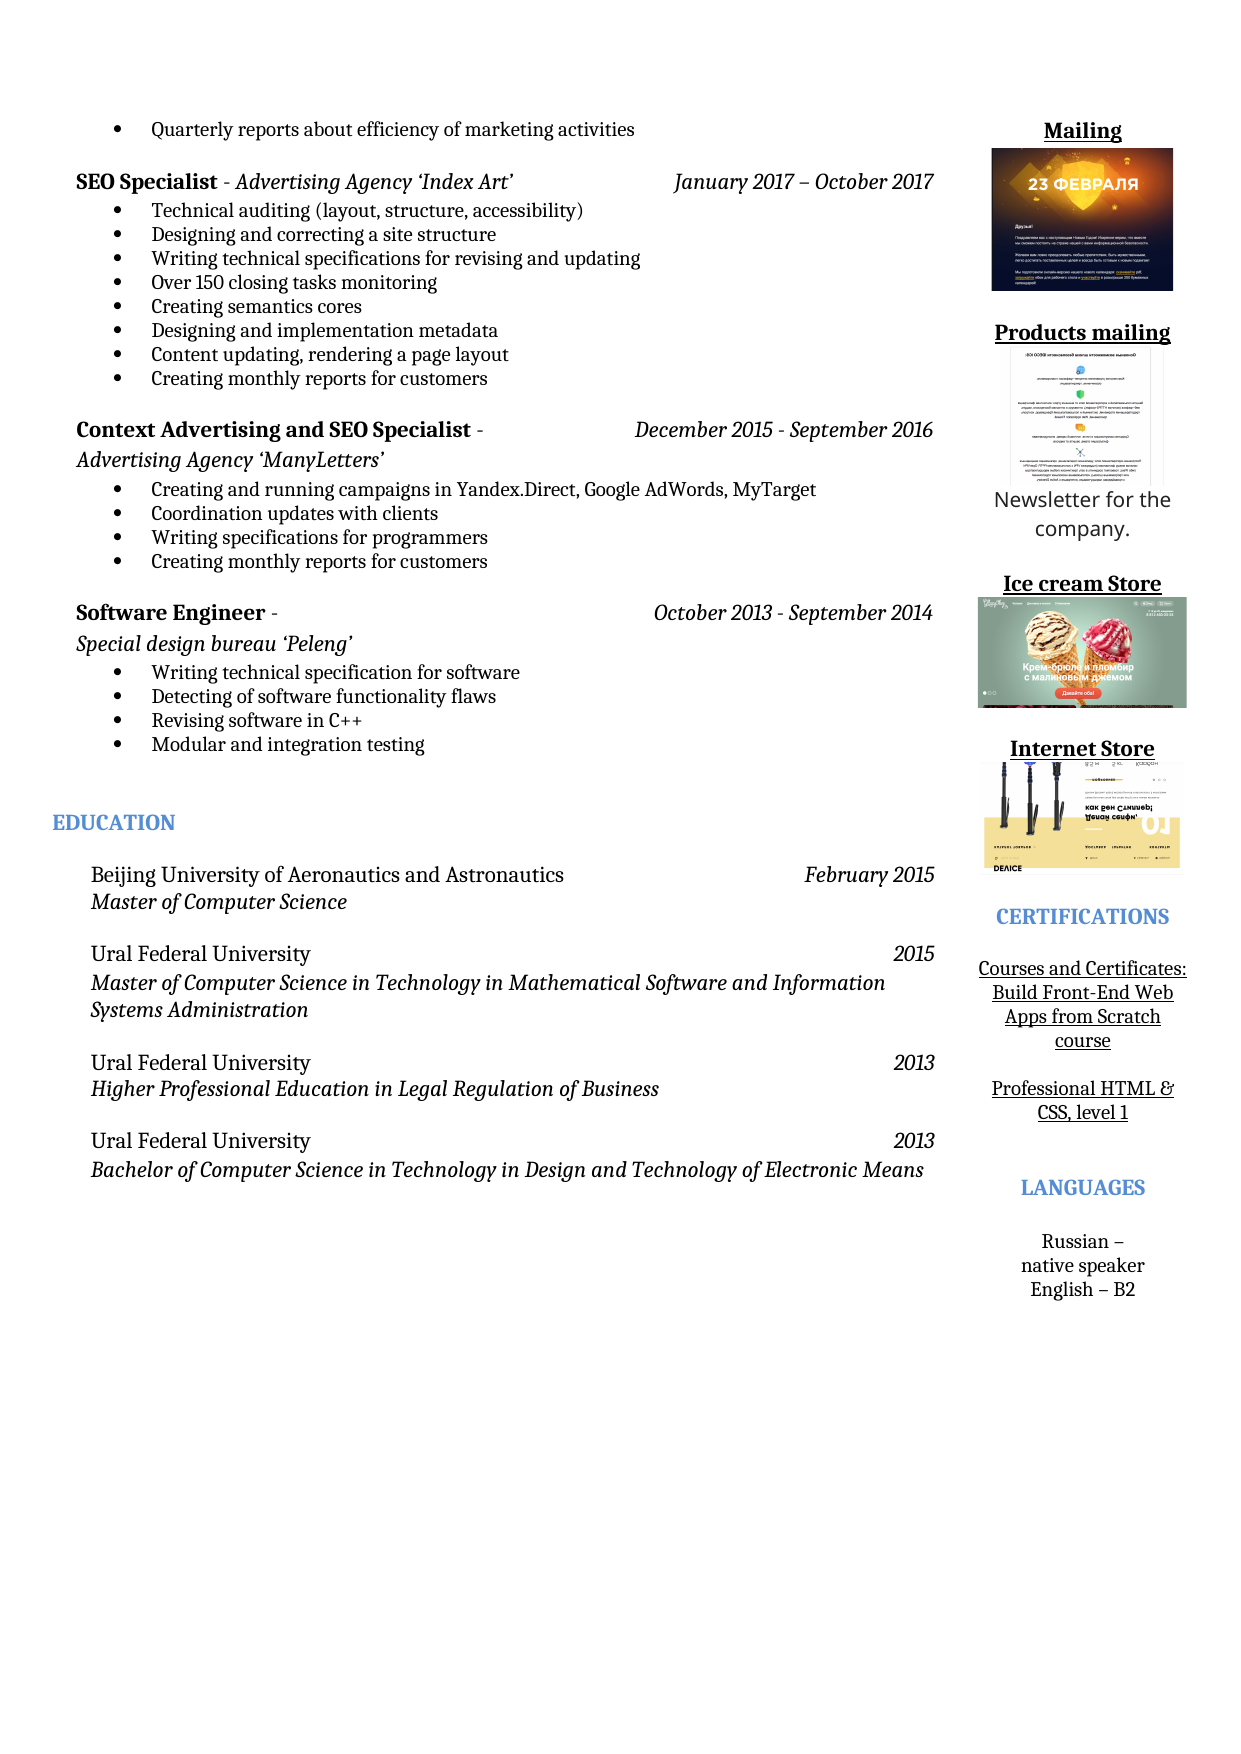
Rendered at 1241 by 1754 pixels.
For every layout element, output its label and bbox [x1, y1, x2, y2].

table_cell [954, 118, 1211, 1326]
picture [1000, 346, 1165, 486]
picture [991, 148, 1174, 291]
picture [980, 762, 1184, 875]
table_cell [30, 118, 954, 1326]
picture [977, 597, 1187, 708]
